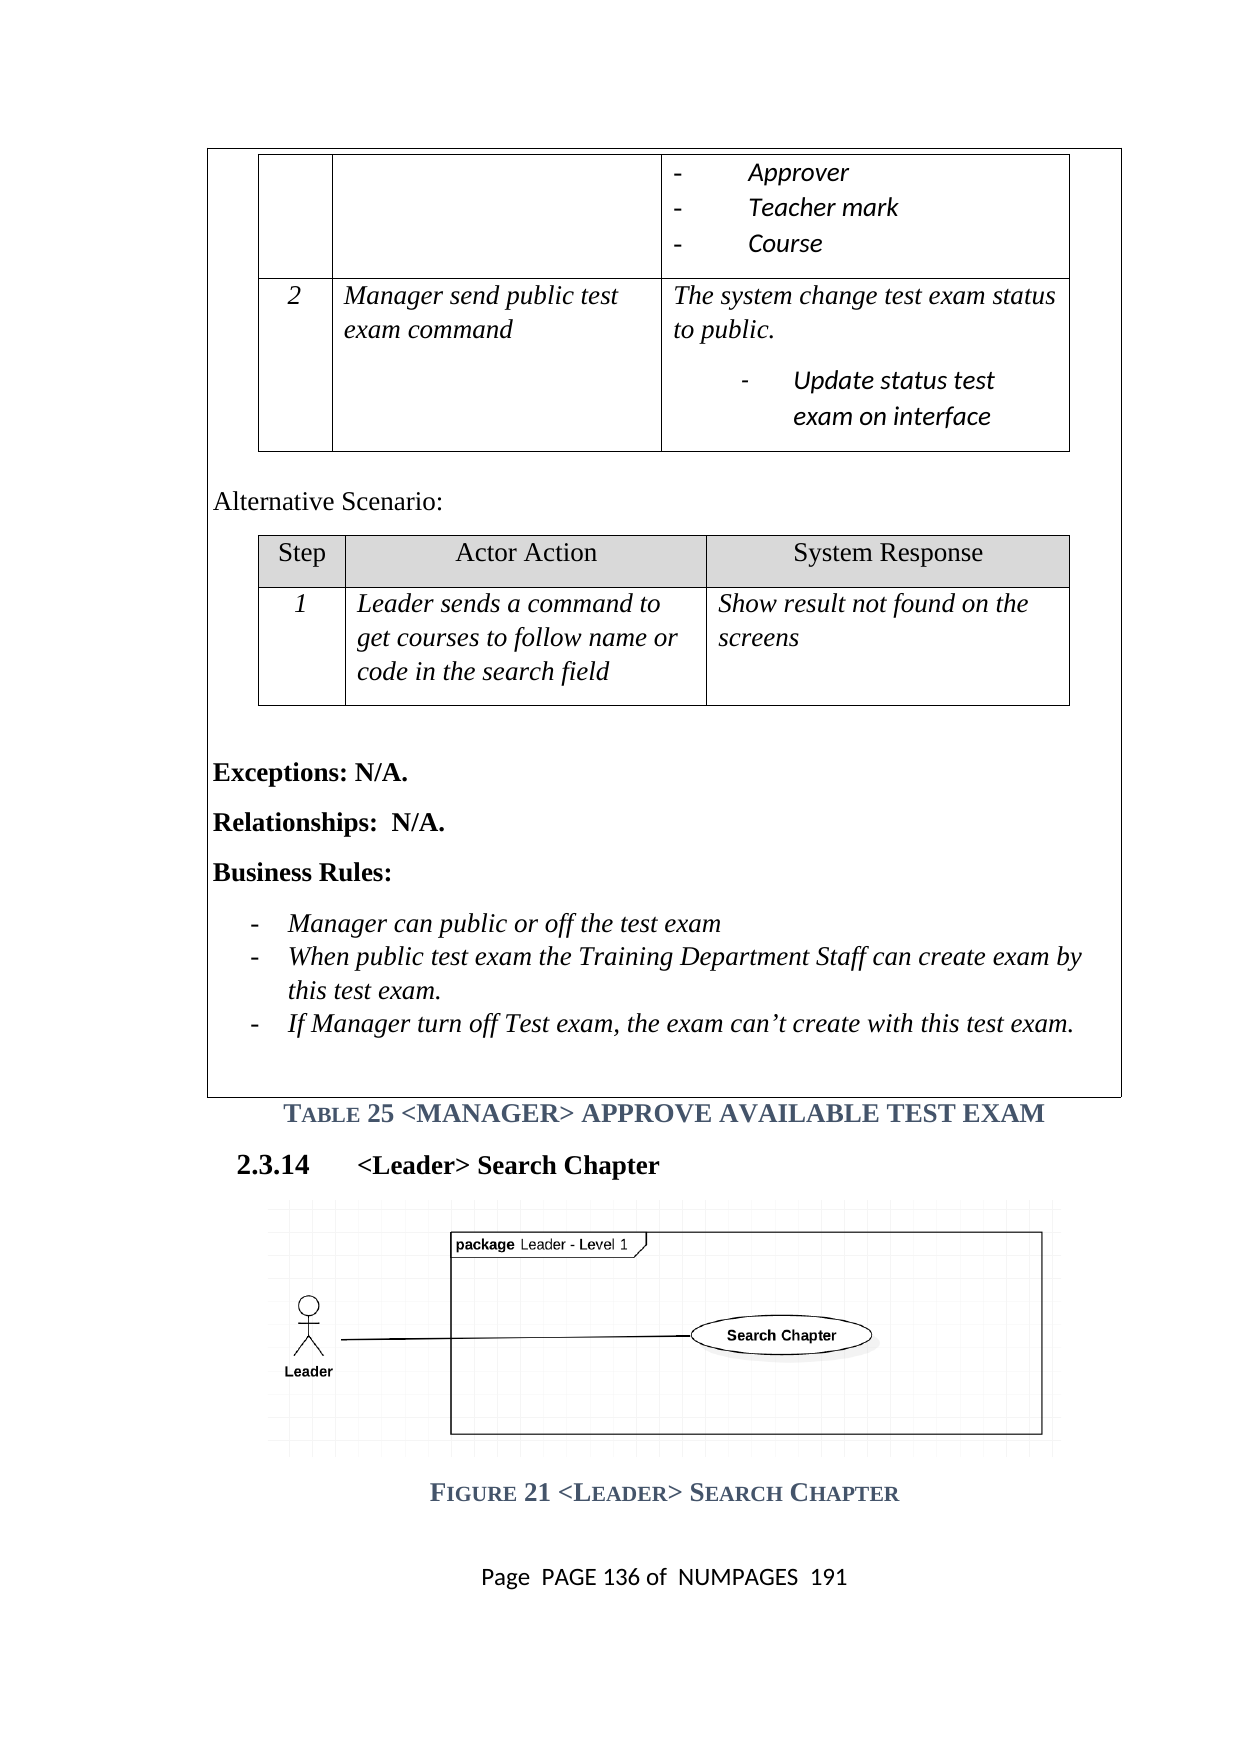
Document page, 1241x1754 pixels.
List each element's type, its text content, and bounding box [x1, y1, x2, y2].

text Table 25 <MANAGER> APPROVE AVAILABLE TEST EXAM [207, 1097, 1122, 1128]
picture [267, 1200, 1062, 1457]
text Figure 21 <Leader> Search Chapter [207, 1476, 1122, 1507]
subtitle <Leader> Search Chapter [207, 1147, 1122, 1181]
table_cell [208, 149, 1121, 1097]
